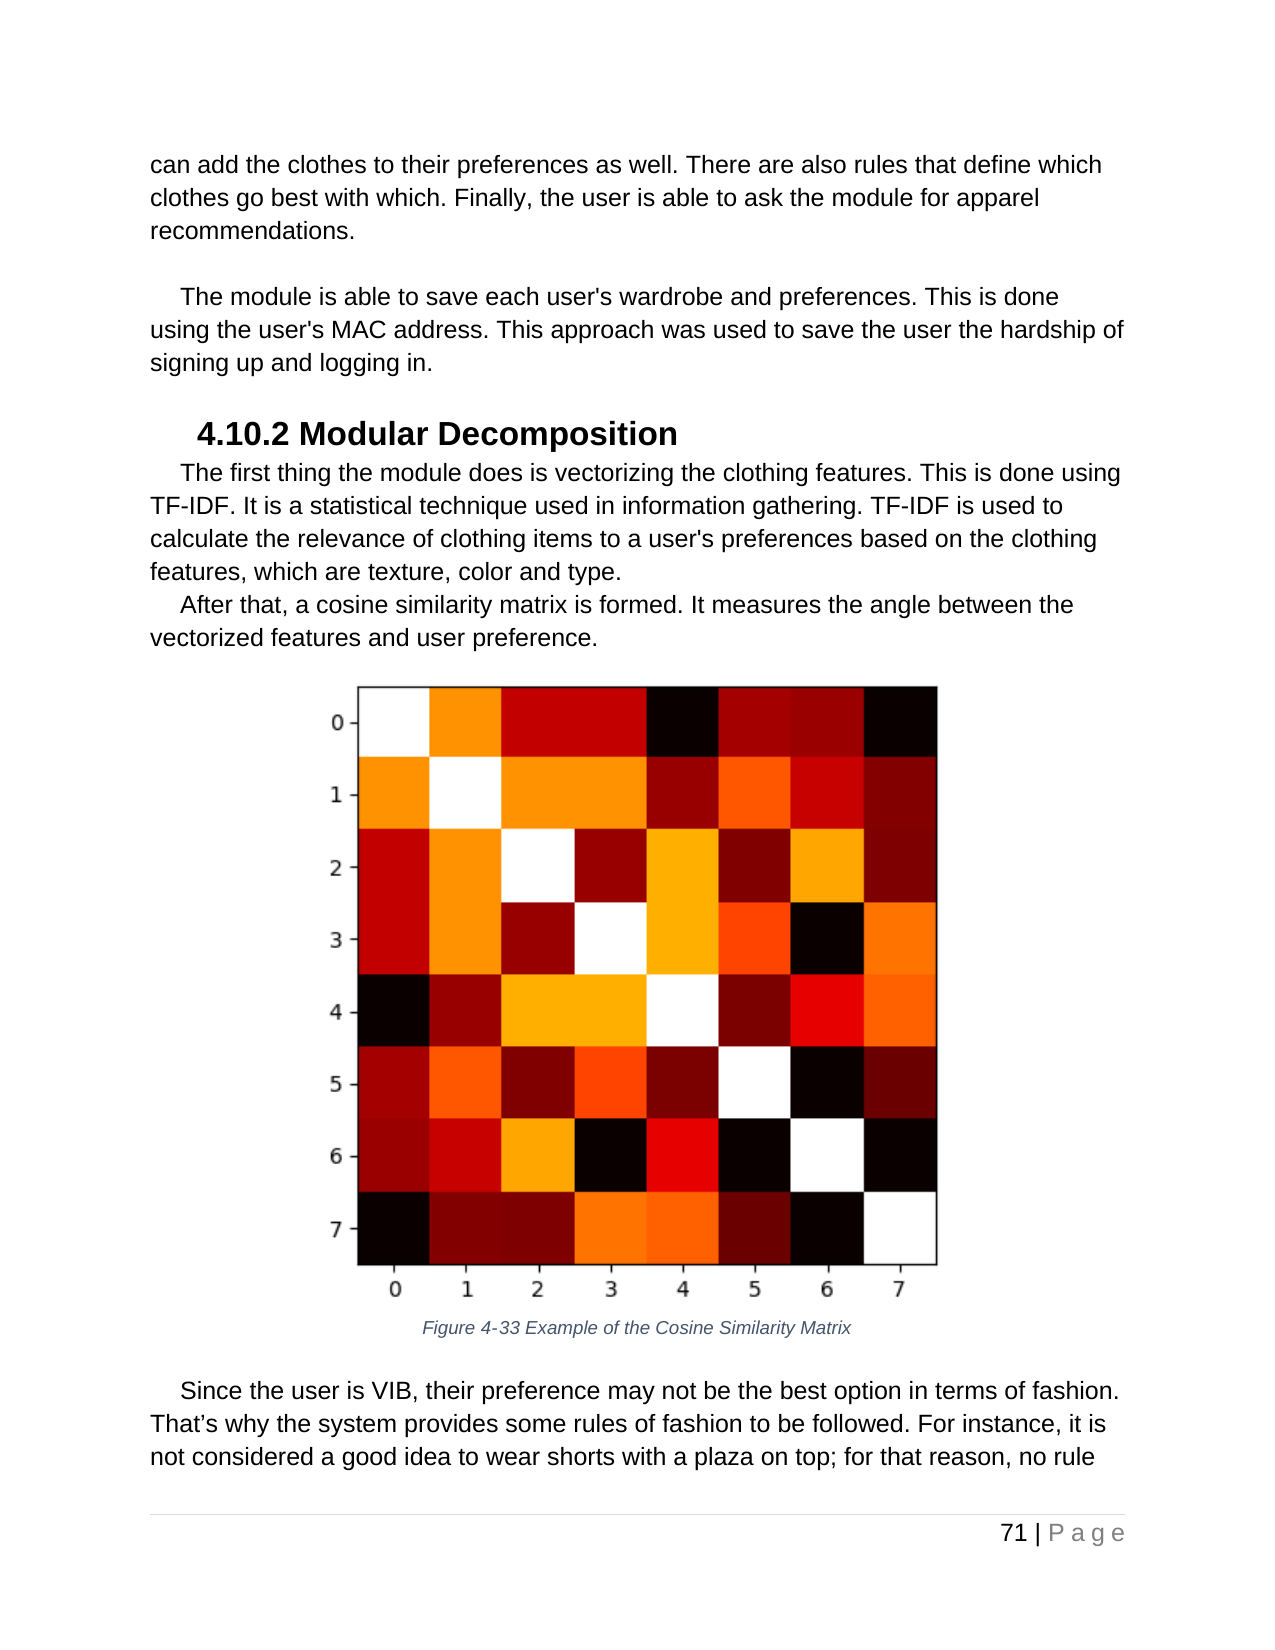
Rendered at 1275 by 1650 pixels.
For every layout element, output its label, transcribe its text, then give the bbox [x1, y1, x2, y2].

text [150, 150, 1125, 245]
subtitle Modular Decomposition [197, 414, 1125, 453]
text The module is able to save each user's wardrobe and preferences. This is done using the user's MAC address. This approach was used to save the user the hardship of signing up and logging in. [150, 282, 1125, 377]
text The first thing the module does is vectorizing the clothing features. This is done using TF-IDF. It is a statistical technique used in information gathering. TF-IDF is used to calculate the relevance of clothing items to a user's preferences based on the clothing features, which are texture, color and type. [150, 458, 1125, 586]
picture [317, 671, 958, 1308]
text After that, a cosine similarity matrix is formed. It measures the angle between the vectorized features and user preference. [150, 590, 1125, 652]
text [150, 1376, 1125, 1471]
